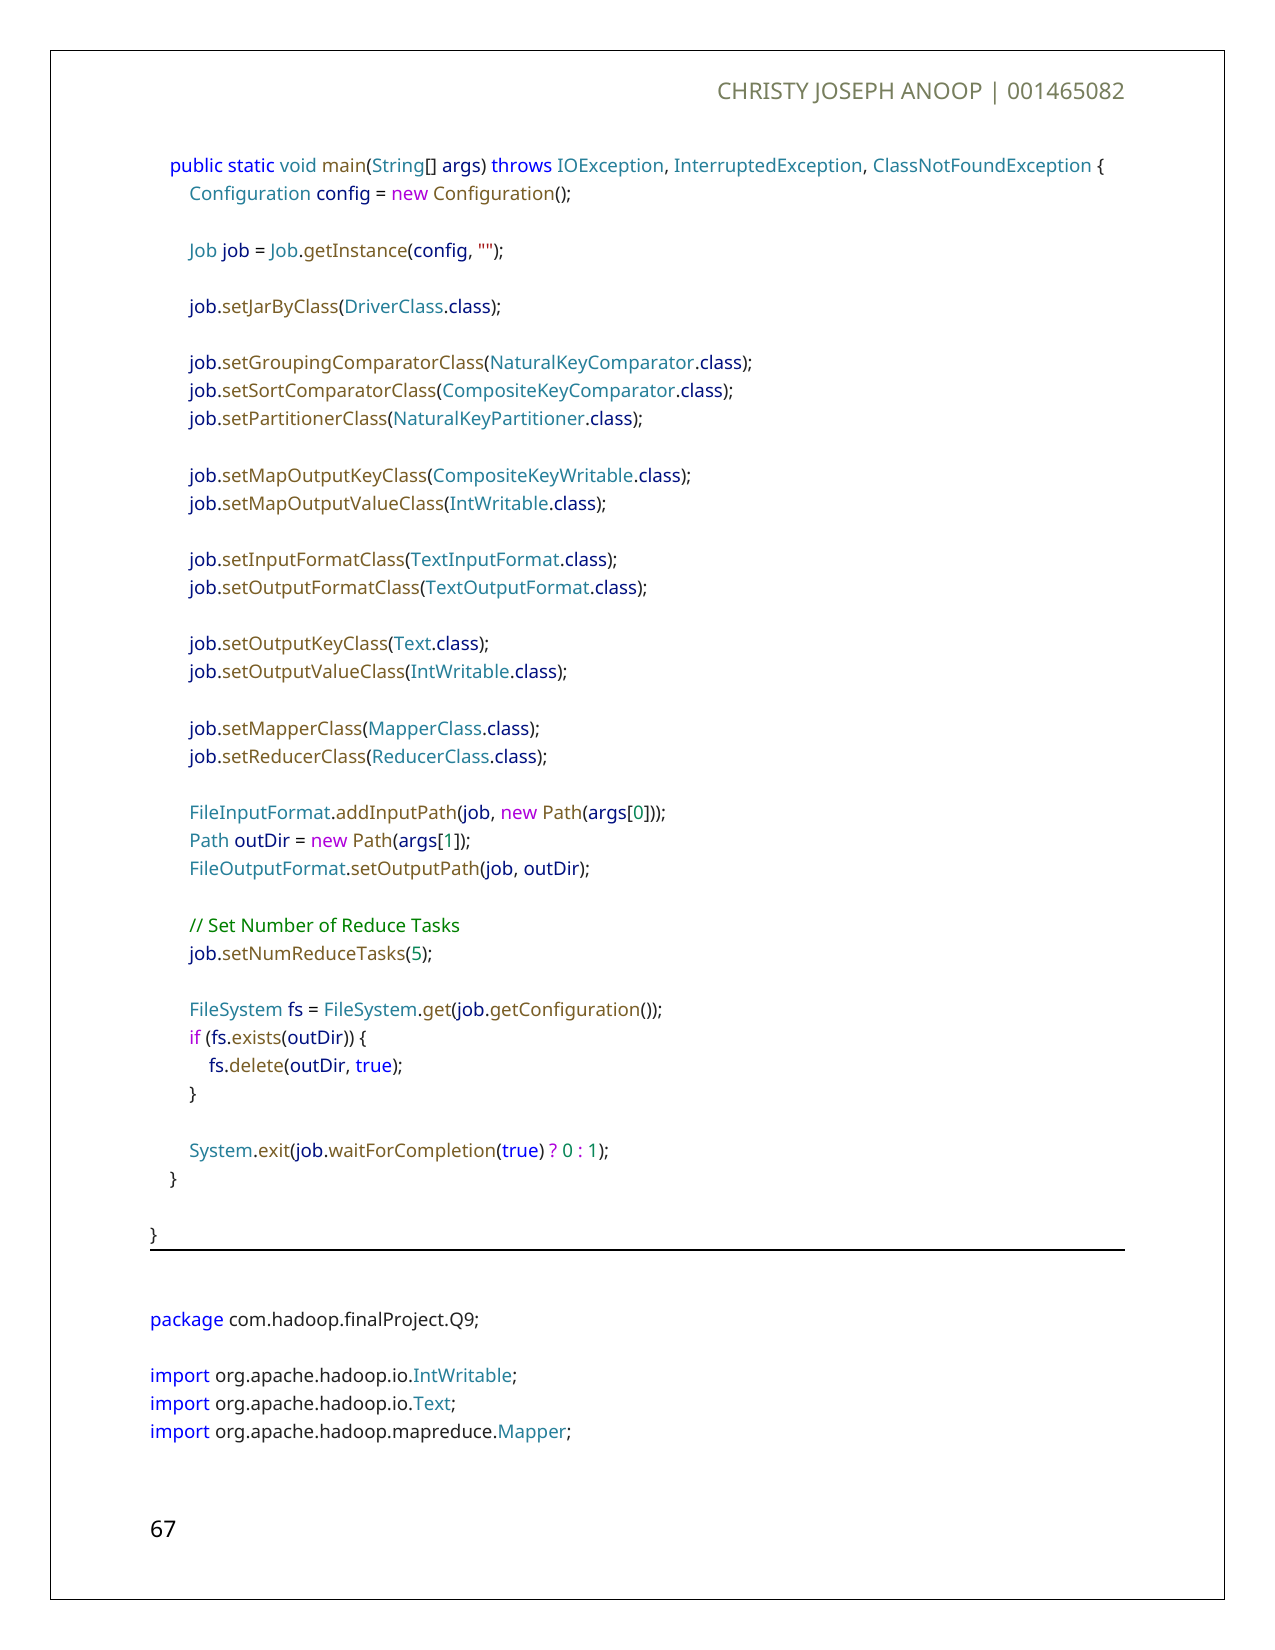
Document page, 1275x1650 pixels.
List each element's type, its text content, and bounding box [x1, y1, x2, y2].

text job.setPartitionerClass(NaturalKeyPartitioner.class); [150, 403, 1125, 431]
text System.exit(job.waitForCompletion(true) ? 0 : 1); [150, 1134, 1125, 1162]
text } [150, 1078, 1125, 1106]
text job.setMapOutputKeyClass(CompositeKeyWritable.class); [150, 459, 1125, 487]
text job.setOutputFormatClass(TextOutputFormat.class); [150, 572, 1125, 600]
text import org.apache.hadoop.io.IntWritable; [150, 1360, 1125, 1388]
text FileInputFormat.addInputPath(job, new Path(args[0])); [150, 797, 1125, 825]
text if (fs.exists(outDir)) { [150, 1022, 1125, 1050]
text package com.hadoop.finalProject.Q9; [150, 1304, 1125, 1332]
text Job job = Job.getInstance(config, ""); [150, 234, 1125, 262]
text job.setOutputValueClass(IntWritable.class); [150, 656, 1125, 684]
text fs.delete(outDir, true); [150, 1050, 1125, 1078]
text FileSystem fs = FileSystem.get(job.getConfiguration()); [150, 994, 1125, 1022]
text job.setReducerClass(ReducerClass.class); [150, 741, 1125, 769]
text // Set Number of Reduce Tasks [150, 909, 1125, 937]
text job.setGroupingComparatorClass(NaturalKeyComparator.class); [150, 347, 1125, 375]
text job.setOutputKeyClass(Text.class); [150, 628, 1125, 656]
text FileOutputFormat.setOutputPath(job, outDir); [150, 853, 1125, 881]
text } [150, 1162, 1125, 1191]
text public static void main(String[] args) throws IOException, InterruptedException, ClassNotFoundException { [150, 150, 1125, 178]
text Path outDir = new Path(args[1]); [150, 825, 1125, 853]
text Configuration config = new Configuration(); [150, 178, 1125, 206]
text } [150, 1219, 1125, 1249]
text import org.apache.hadoop.io.Text; [150, 1388, 1125, 1416]
text job.setNumReduceTasks(5); [150, 937, 1125, 966]
text job.setMapperClass(MapperClass.class); [150, 712, 1125, 741]
text import org.apache.hadoop.mapreduce.Mapper; [150, 1416, 1125, 1444]
text job.setJarByClass(DriverClass.class); [150, 291, 1125, 319]
text job.setMapOutputValueClass(IntWritable.class); [150, 487, 1125, 516]
text job.setInputFormatClass(TextInputFormat.class); [150, 544, 1125, 572]
text job.setSortComparatorClass(CompositeKeyComparator.class); [150, 375, 1125, 403]
